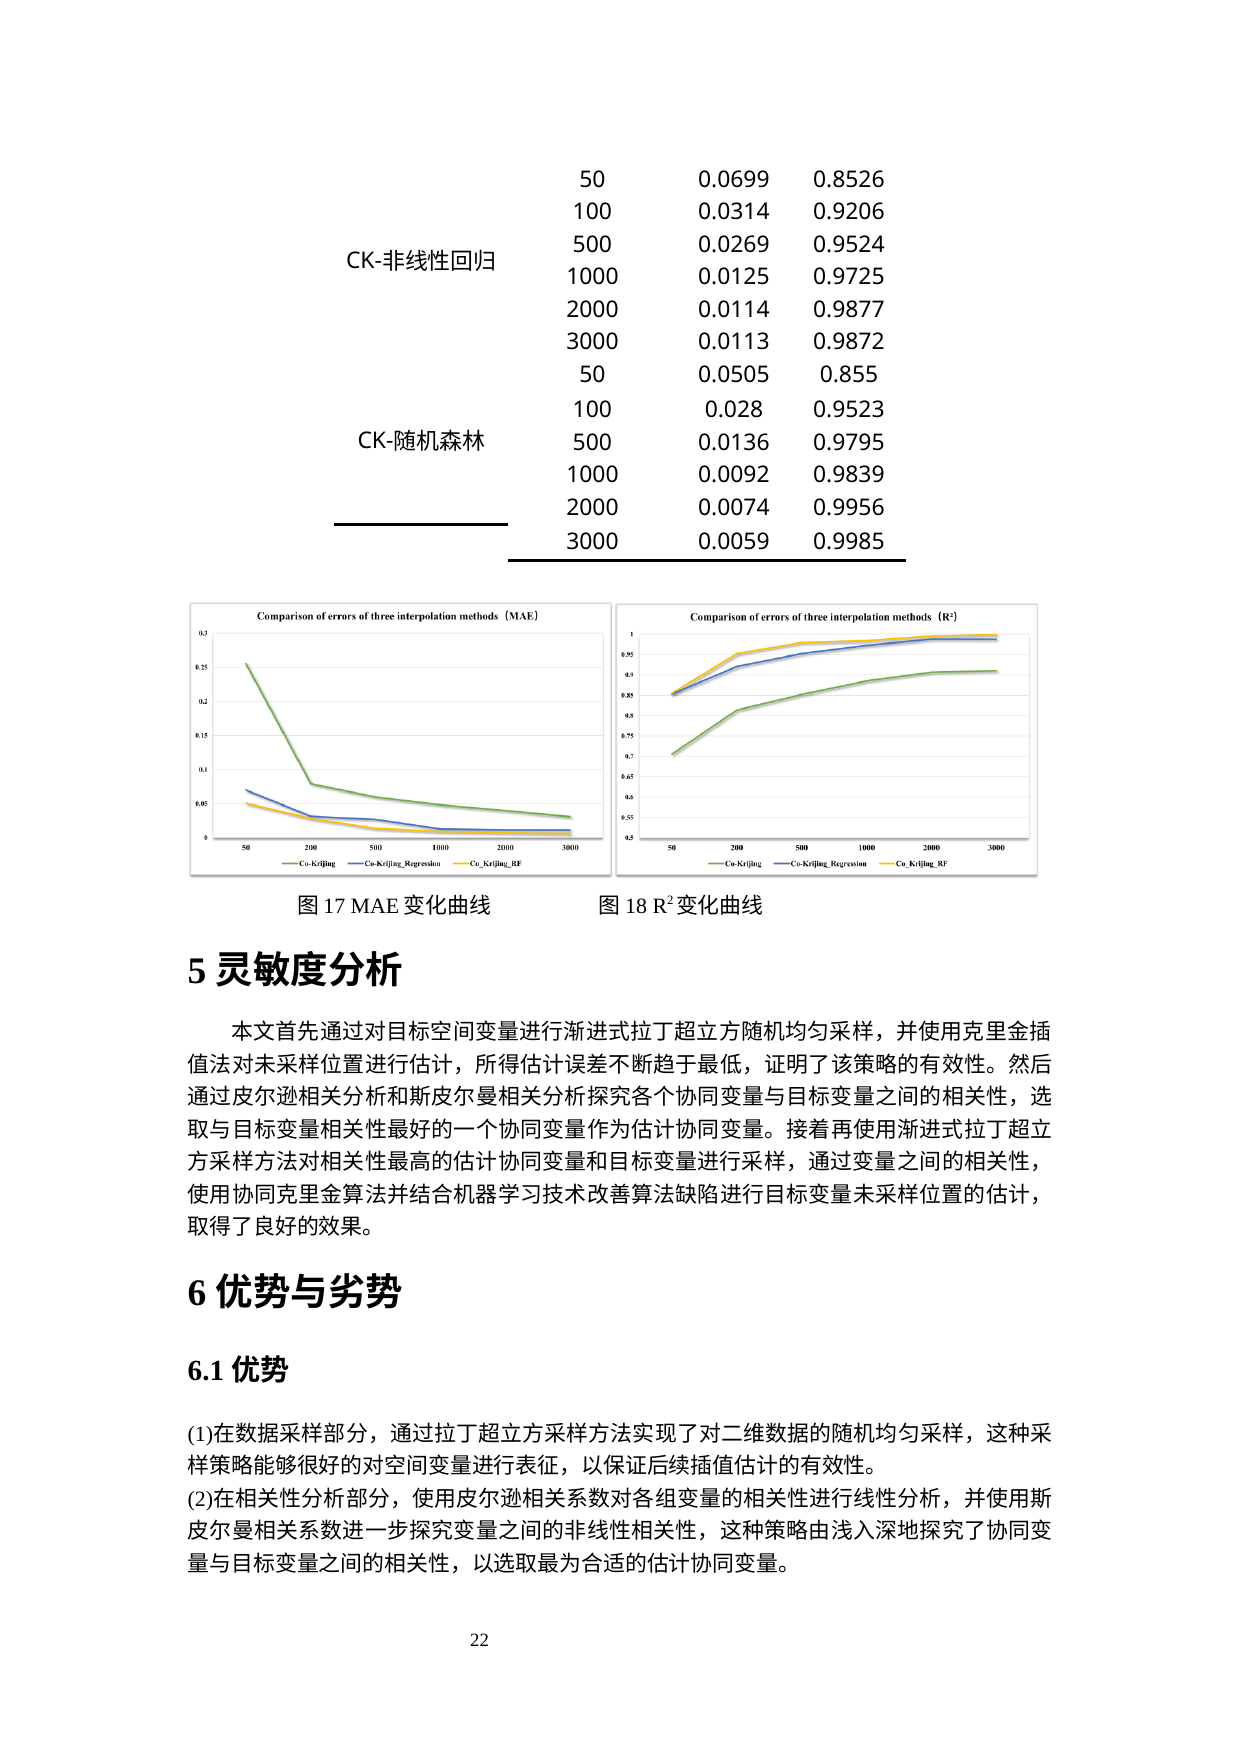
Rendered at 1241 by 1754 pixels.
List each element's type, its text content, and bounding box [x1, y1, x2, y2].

table_cell 3000 [508, 325, 676, 357]
table_cell 0.0074 [676, 490, 791, 523]
table_cell 0.0059 [676, 523, 791, 559]
table_cell 0.9872 [791, 325, 906, 357]
table_cell 0.028 [676, 390, 791, 425]
table_cell 0.0269 [676, 227, 791, 259]
text 本文首先通过对目标空间变量进行渐进式拉丁超立方随机均匀采样，并使用克里金插值法对未采样位置进行估计，所得估计误差不断趋于最低，证明了该策略的有效性。然后通过皮尔逊相关分析和斯皮尔曼相关分析探究各个协同变量与目标变量之间的相关性，选取与目标变量相关性最好的一个协同变量作为估计协同变量。接着再使用渐进式拉丁超立方采样方法对相关性最高的估计协同变量和目标变量进行采样，通过变量之间的相关性，使用协同克里金算法并结合机器学习技术改善算法缺陷进行目标变量未采样位置的估计，取得了良好的效果。 [187, 1014, 1053, 1241]
table_cell CK-非线性回归 [334, 162, 508, 357]
table_cell 0.0314 [676, 195, 791, 227]
subtitle 5 灵敏度分析 [187, 934, 1053, 999]
text 图17 MAE变化曲线 图18 R2变化曲线 [187, 887, 1053, 920]
text (1)在数据采样部分，通过拉丁超立方采样方法实现了对二维数据的随机均匀采样，这种采样策略能够很好的对空间变量进行表征，以保证后续插值估计的有效性。 [187, 1415, 1053, 1480]
text (2)在相关性分析部分，使用皮尔逊相关系数对各组变量的相关性进行线性分析，并使用斯皮尔曼相关系数进一步探究变量之间的非线性相关性，这种策略由浅入深地探究了协同变量与目标变量之间的相关性，以选取最为合适的估计协同变量。 [187, 1480, 1053, 1578]
table_cell 1000 [508, 458, 676, 490]
table_cell 1000 [508, 260, 676, 292]
subtitle 6.1 优势 [187, 1336, 1053, 1401]
table_cell 0.0114 [676, 292, 791, 324]
table_cell 0.9956 [791, 490, 906, 523]
table_cell 0.9877 [791, 292, 906, 324]
table_cell 0.9725 [791, 260, 906, 292]
table_cell 500 [508, 425, 676, 458]
table_cell 0.9839 [791, 458, 906, 490]
table_cell 0.0113 [676, 325, 791, 357]
table_cell 0.0125 [676, 260, 791, 292]
table_cell 0.855 [791, 357, 906, 389]
table_cell 2000 [508, 292, 676, 324]
table_cell 0.9523 [791, 390, 906, 425]
table_cell 0.9206 [791, 195, 906, 227]
table_cell 0.0092 [676, 458, 791, 490]
table_cell 2000 [508, 490, 676, 523]
table_cell 100 [508, 390, 676, 425]
table_cell 0.9524 [791, 227, 906, 259]
subtitle 6 优势与劣势 [187, 1256, 1053, 1321]
table_cell 3000 [508, 523, 676, 559]
table_cell 0.0136 [676, 425, 791, 458]
table_cell 0.0699 [676, 162, 791, 194]
table_cell 100 [508, 195, 676, 227]
table_cell 0.9795 [791, 425, 906, 458]
table_cell CK-随机森林 [334, 357, 508, 523]
table_cell 0.8526 [791, 162, 906, 194]
table_cell 50 [508, 162, 676, 194]
table_cell 0.9985 [791, 523, 906, 559]
table_cell 0.0505 [676, 357, 791, 389]
table_cell 500 [508, 227, 676, 259]
picture [187, 602, 1040, 880]
table_cell 50 [508, 357, 676, 389]
